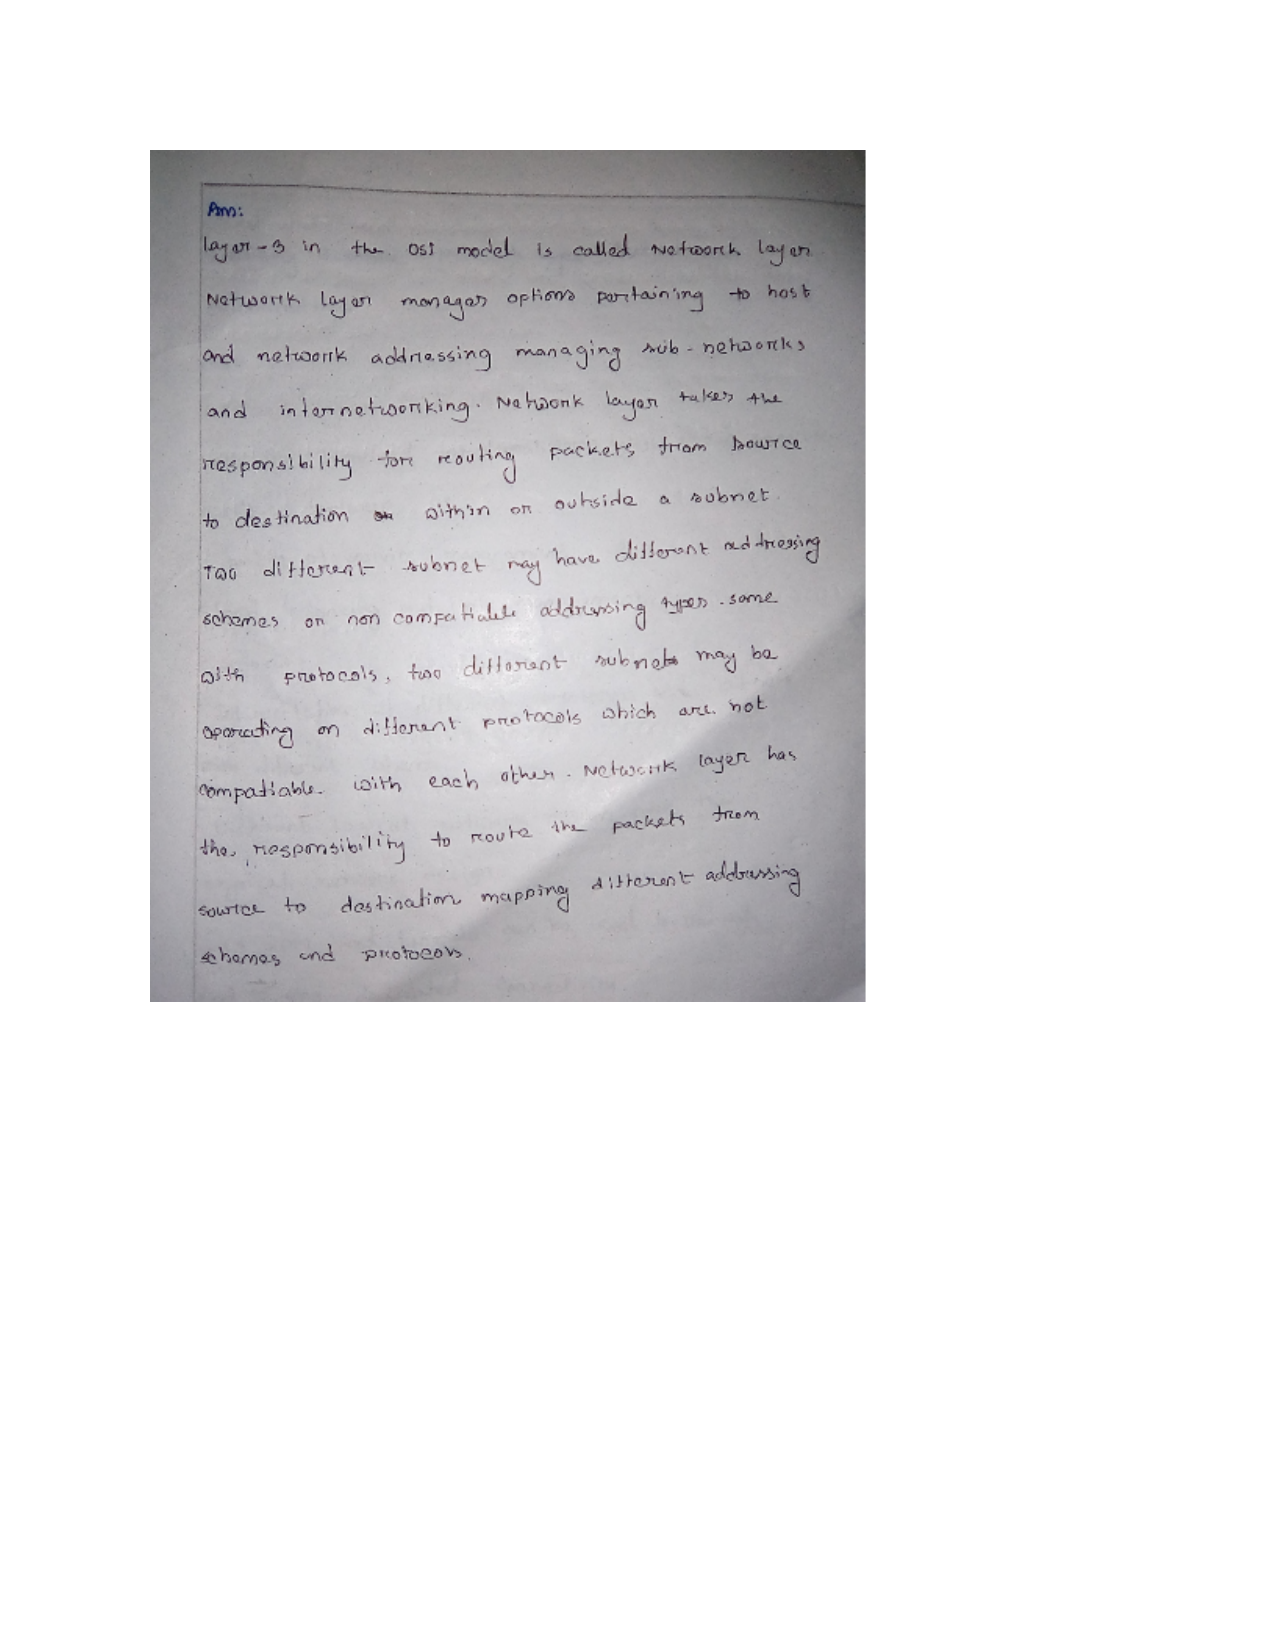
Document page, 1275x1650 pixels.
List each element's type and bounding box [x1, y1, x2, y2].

picture [150, 150, 869, 1002]
